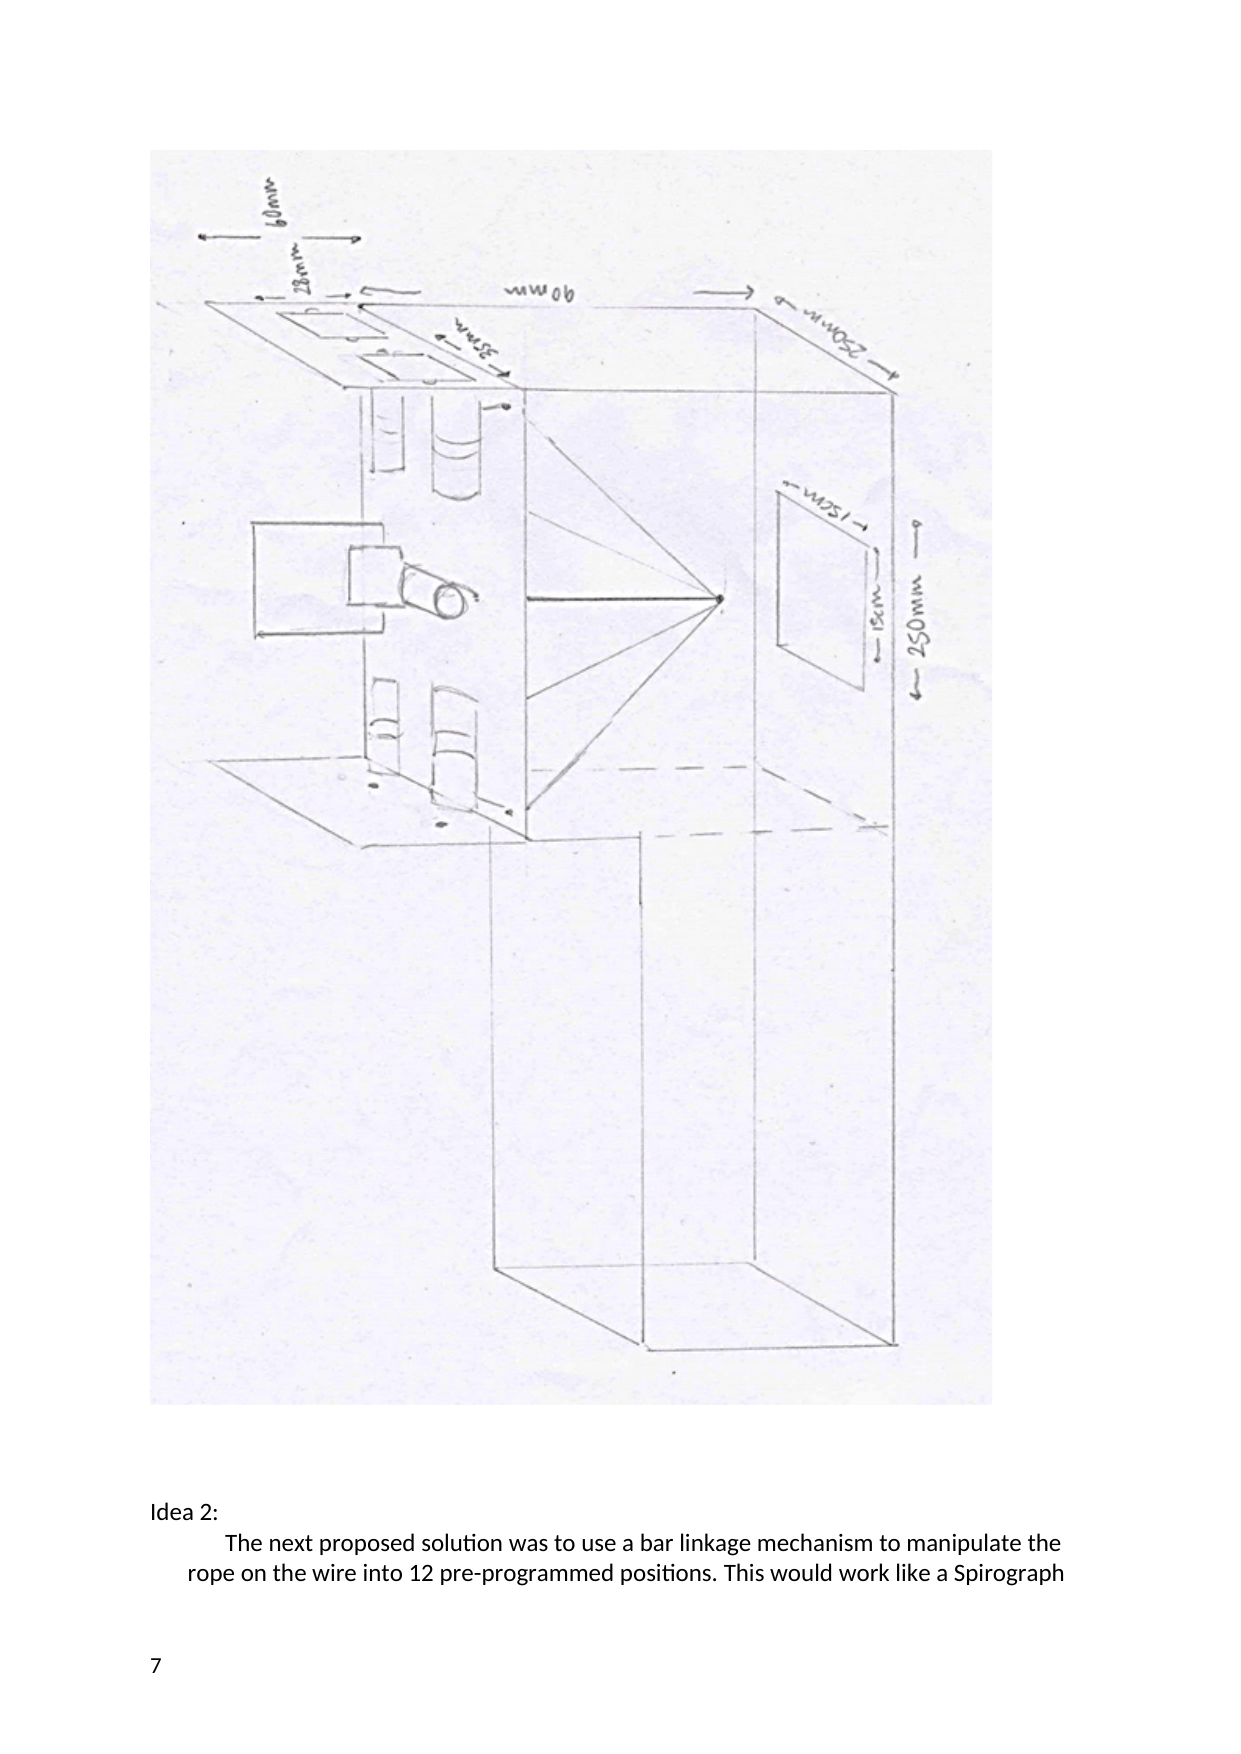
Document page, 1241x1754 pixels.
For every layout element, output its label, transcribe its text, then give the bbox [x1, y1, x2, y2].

text Idea 2: [150, 1496, 1092, 1527]
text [187, 1527, 1092, 1588]
picture [150, 150, 993, 1405]
